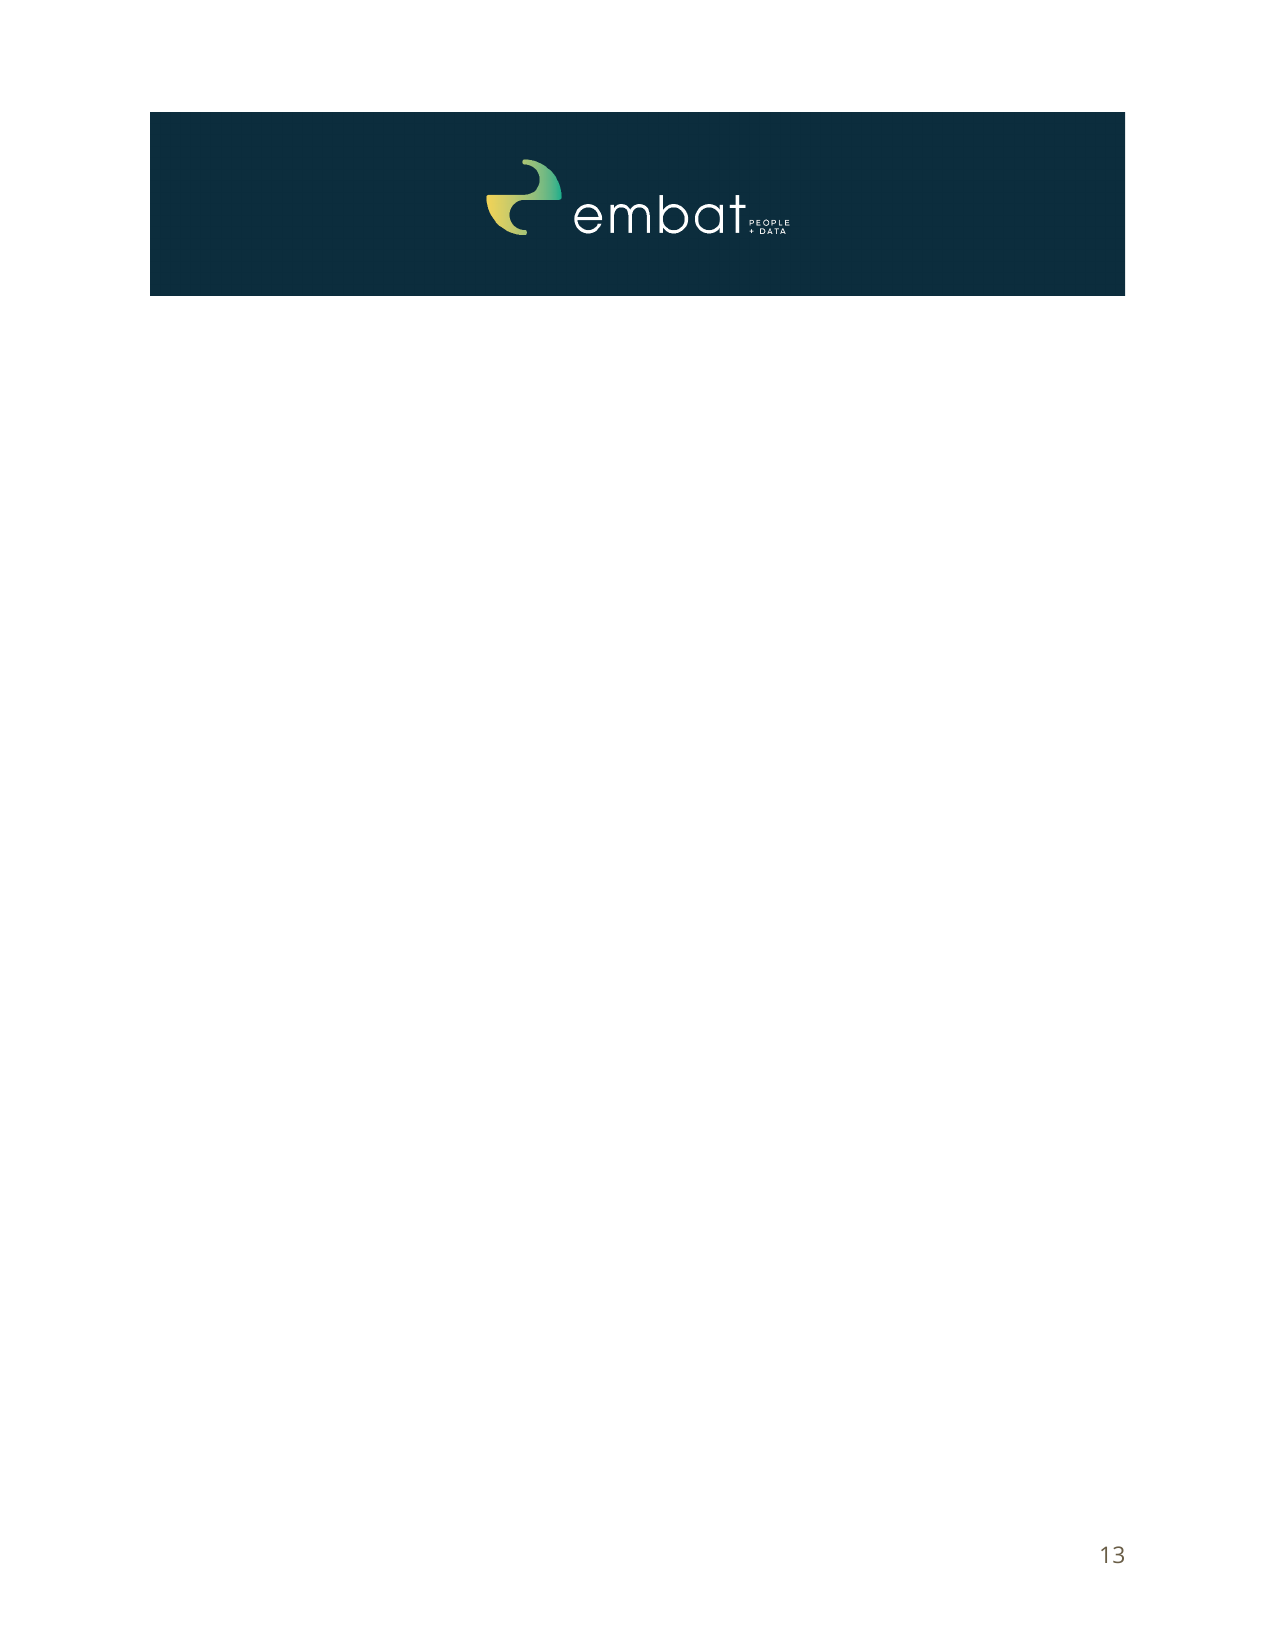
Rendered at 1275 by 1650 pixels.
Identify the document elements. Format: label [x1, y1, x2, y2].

picture [150, 112, 1125, 296]
